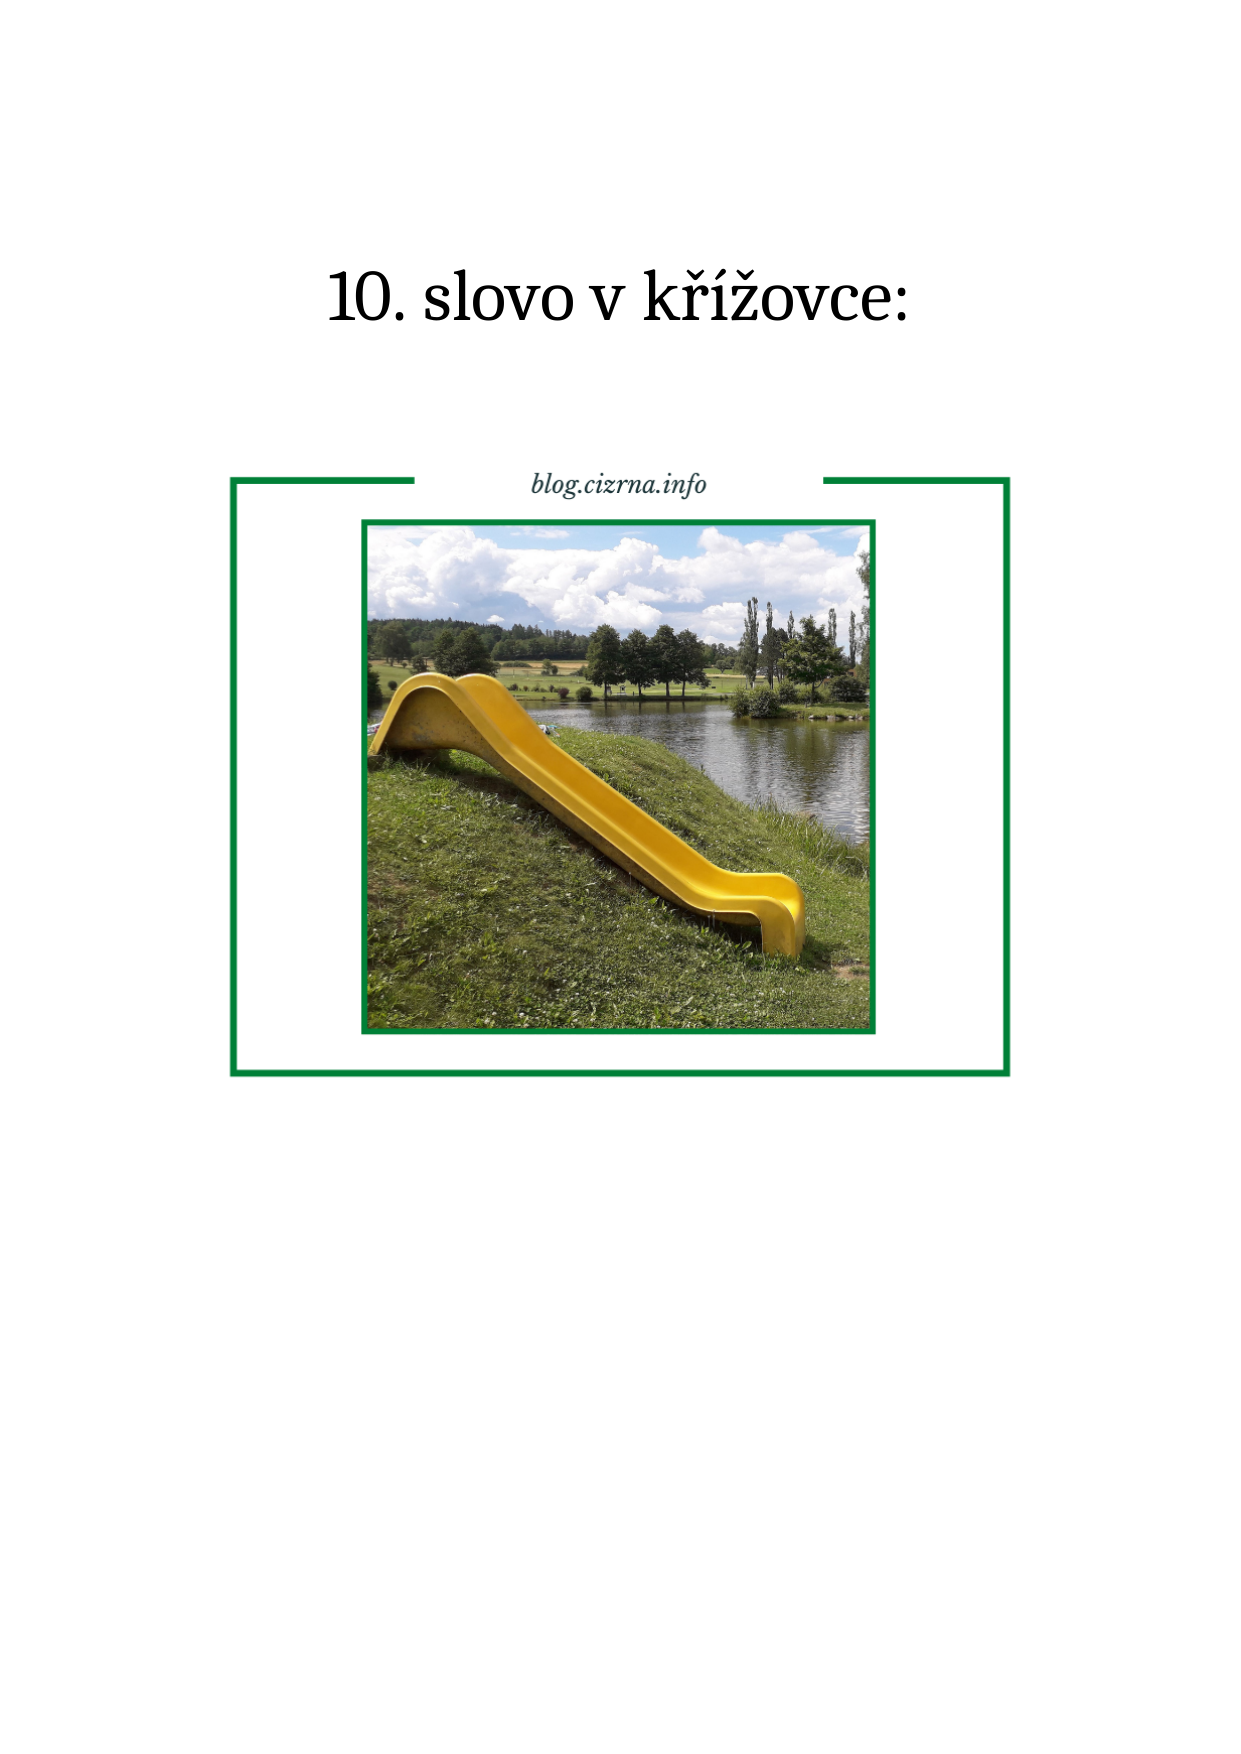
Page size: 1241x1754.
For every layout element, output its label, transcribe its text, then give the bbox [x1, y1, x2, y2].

text 10. slovo v křížovce: [148, 255, 1093, 339]
picture [147, 362, 1093, 1155]
